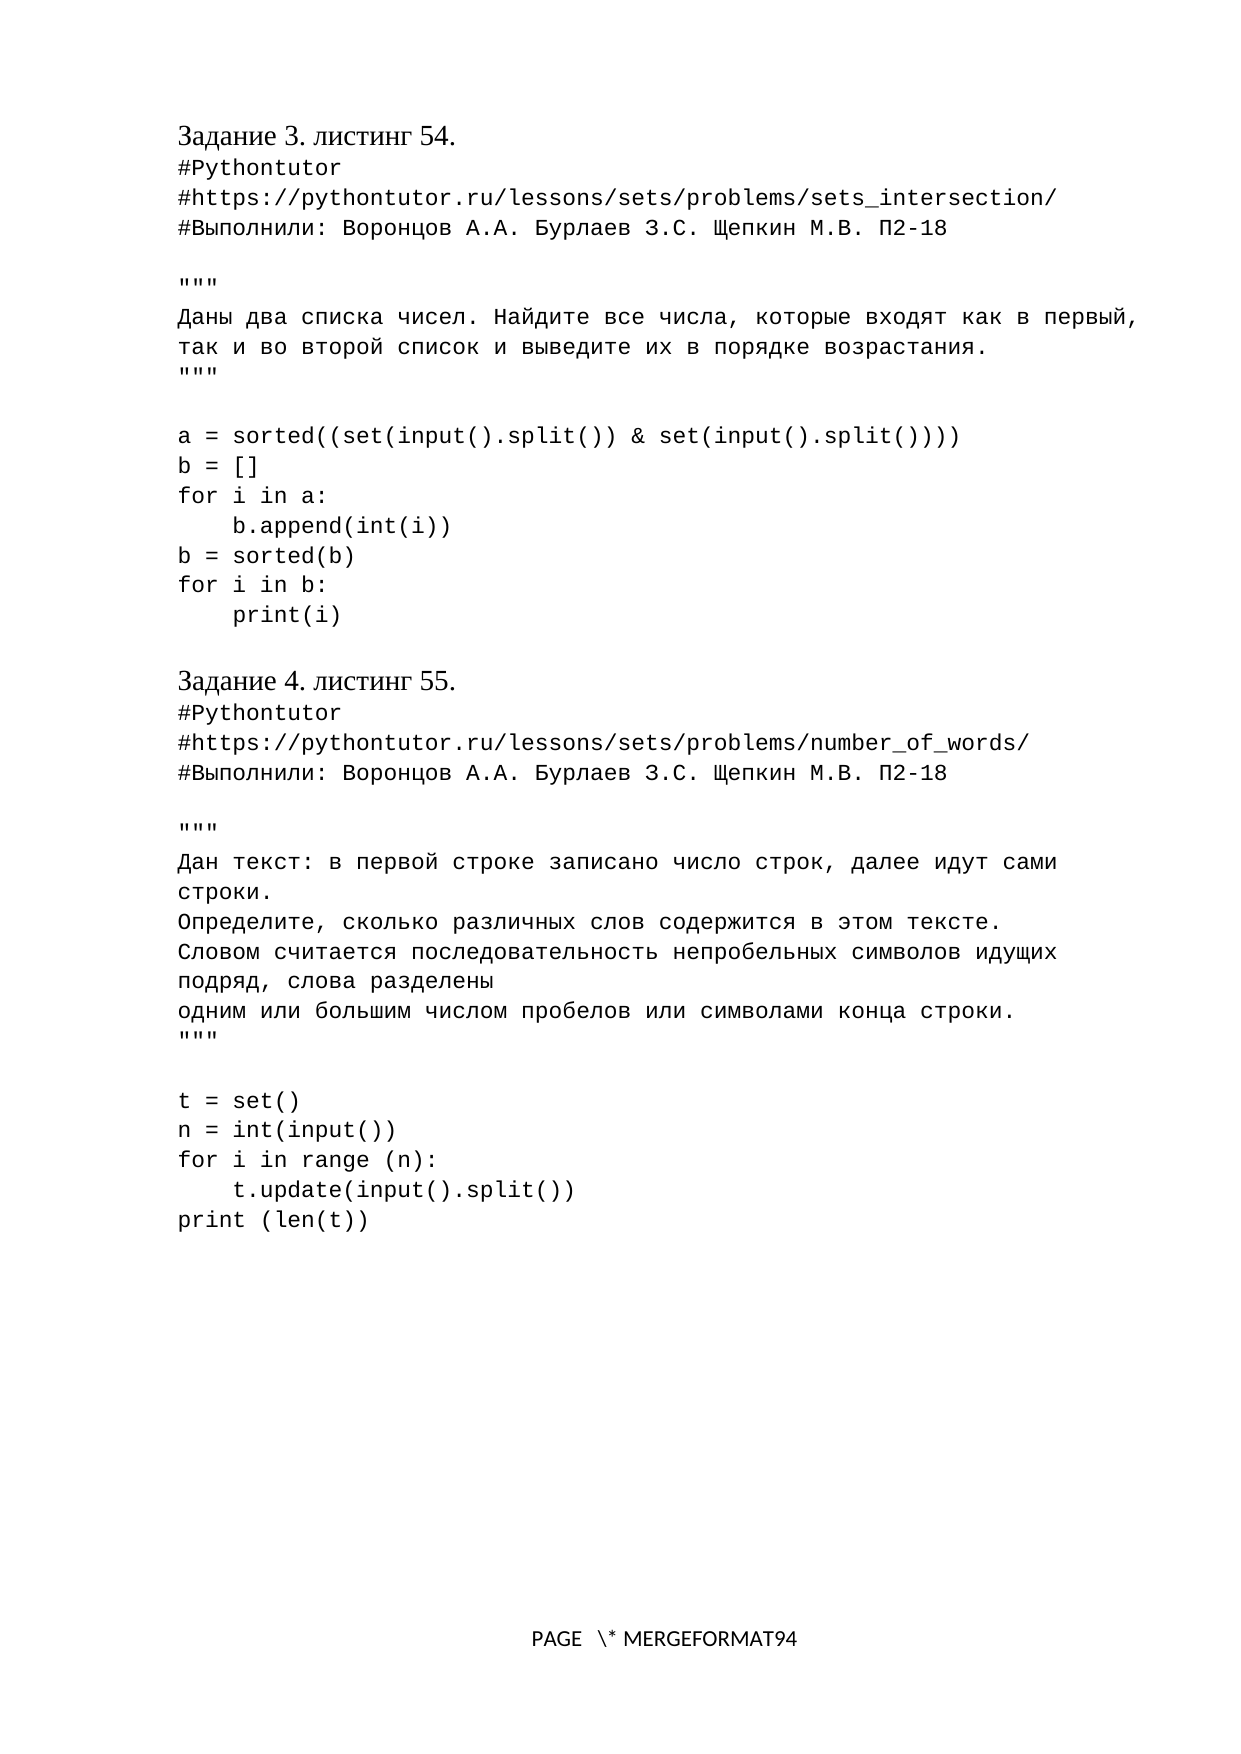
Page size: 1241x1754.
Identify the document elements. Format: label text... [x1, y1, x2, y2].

text t = set() [177, 1089, 1152, 1115]
text for i in b: [177, 574, 1152, 600]
text b = [] [177, 454, 1152, 481]
text b.append(int(i)) [177, 514, 1152, 540]
text Дан текст: в первой строке записано число строк, далее идут сами строки. [177, 851, 1152, 906]
text b = sorted(b) [177, 544, 1152, 570]
text """ [177, 821, 1152, 847]
text так и во второй список и выведите их в порядке возрастания. [177, 335, 1152, 361]
text for i in a: [177, 484, 1152, 510]
text for i in range (n): [177, 1148, 1152, 1174]
text Задание 3. листинг 54. [177, 118, 1152, 152]
text Определите, сколько различных слов содержится в этом тексте. [177, 910, 1152, 936]
text одним или большим числом пробелов или символами конца строки. [177, 999, 1152, 1026]
text #Выполнили: Воронцов А.А. Бурлаев З.С. Щепкин М.В. П2-18 [177, 216, 1152, 242]
text """ [177, 365, 1152, 391]
text #https://pythontutor.ru/lessons/sets/problems/sets_intersection/ [177, 186, 1152, 212]
text Задание 4. листинг 55. [177, 663, 1152, 697]
text print(i) [177, 603, 1152, 629]
text Словом считается последовательность непробельных символов идущих подряд, слова разделены [177, 940, 1152, 996]
text #Pythontutor [177, 157, 1152, 183]
text """ [177, 1029, 1152, 1055]
text print (len(t)) [177, 1208, 1152, 1234]
text #Выполнили: Воронцов А.А. Бурлаев З.С. Щепкин М.В. П2-18 [177, 761, 1152, 787]
text #Pythontutor [177, 702, 1152, 728]
text n = int(input()) [177, 1119, 1152, 1145]
text Даны два списка чисел. Найдите все числа, которые входят как в первый, [177, 306, 1152, 332]
text """ [177, 276, 1152, 302]
text t.update(input().split()) [177, 1178, 1152, 1204]
text #https://pythontutor.ru/lessons/sets/problems/number_of_words/ [177, 731, 1152, 757]
text a = sorted((set(input().split()) & set(input().split()))) [177, 425, 1152, 451]
